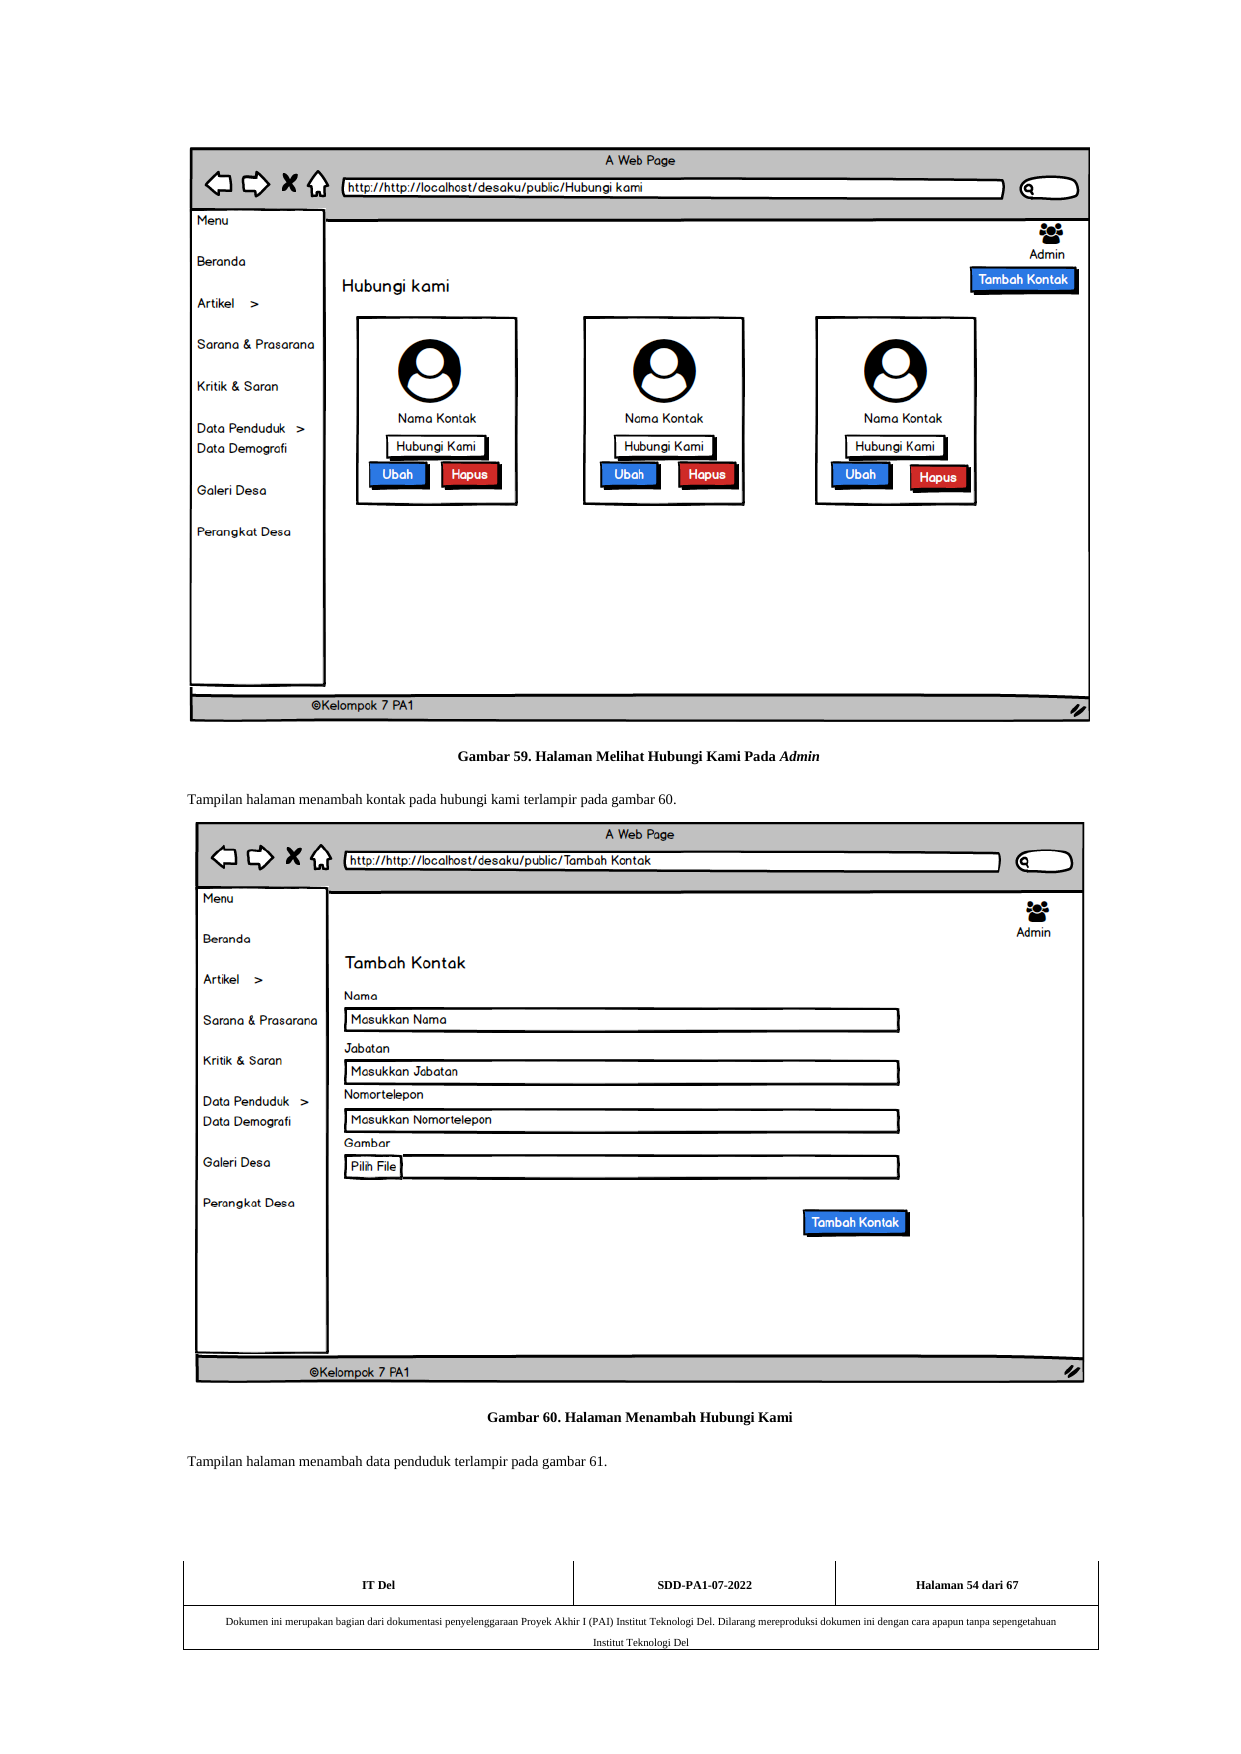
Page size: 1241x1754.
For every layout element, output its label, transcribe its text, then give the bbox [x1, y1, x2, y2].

picture [189, 147, 1090, 722]
text Gambar 60. Halaman Menambah Hubungi Kami [187, 1397, 1092, 1426]
text Tampilan halaman menambah data penduduk terlampir pada gambar 61. [187, 1440, 1092, 1469]
picture [195, 822, 1085, 1383]
text Tampilan halaman menambah kontak pada hubungi kami terlampir pada gambar 60. [187, 779, 1092, 808]
text Gambar 59. Halaman Melihat Hubungi Kami Pada Admin [187, 736, 1092, 764]
